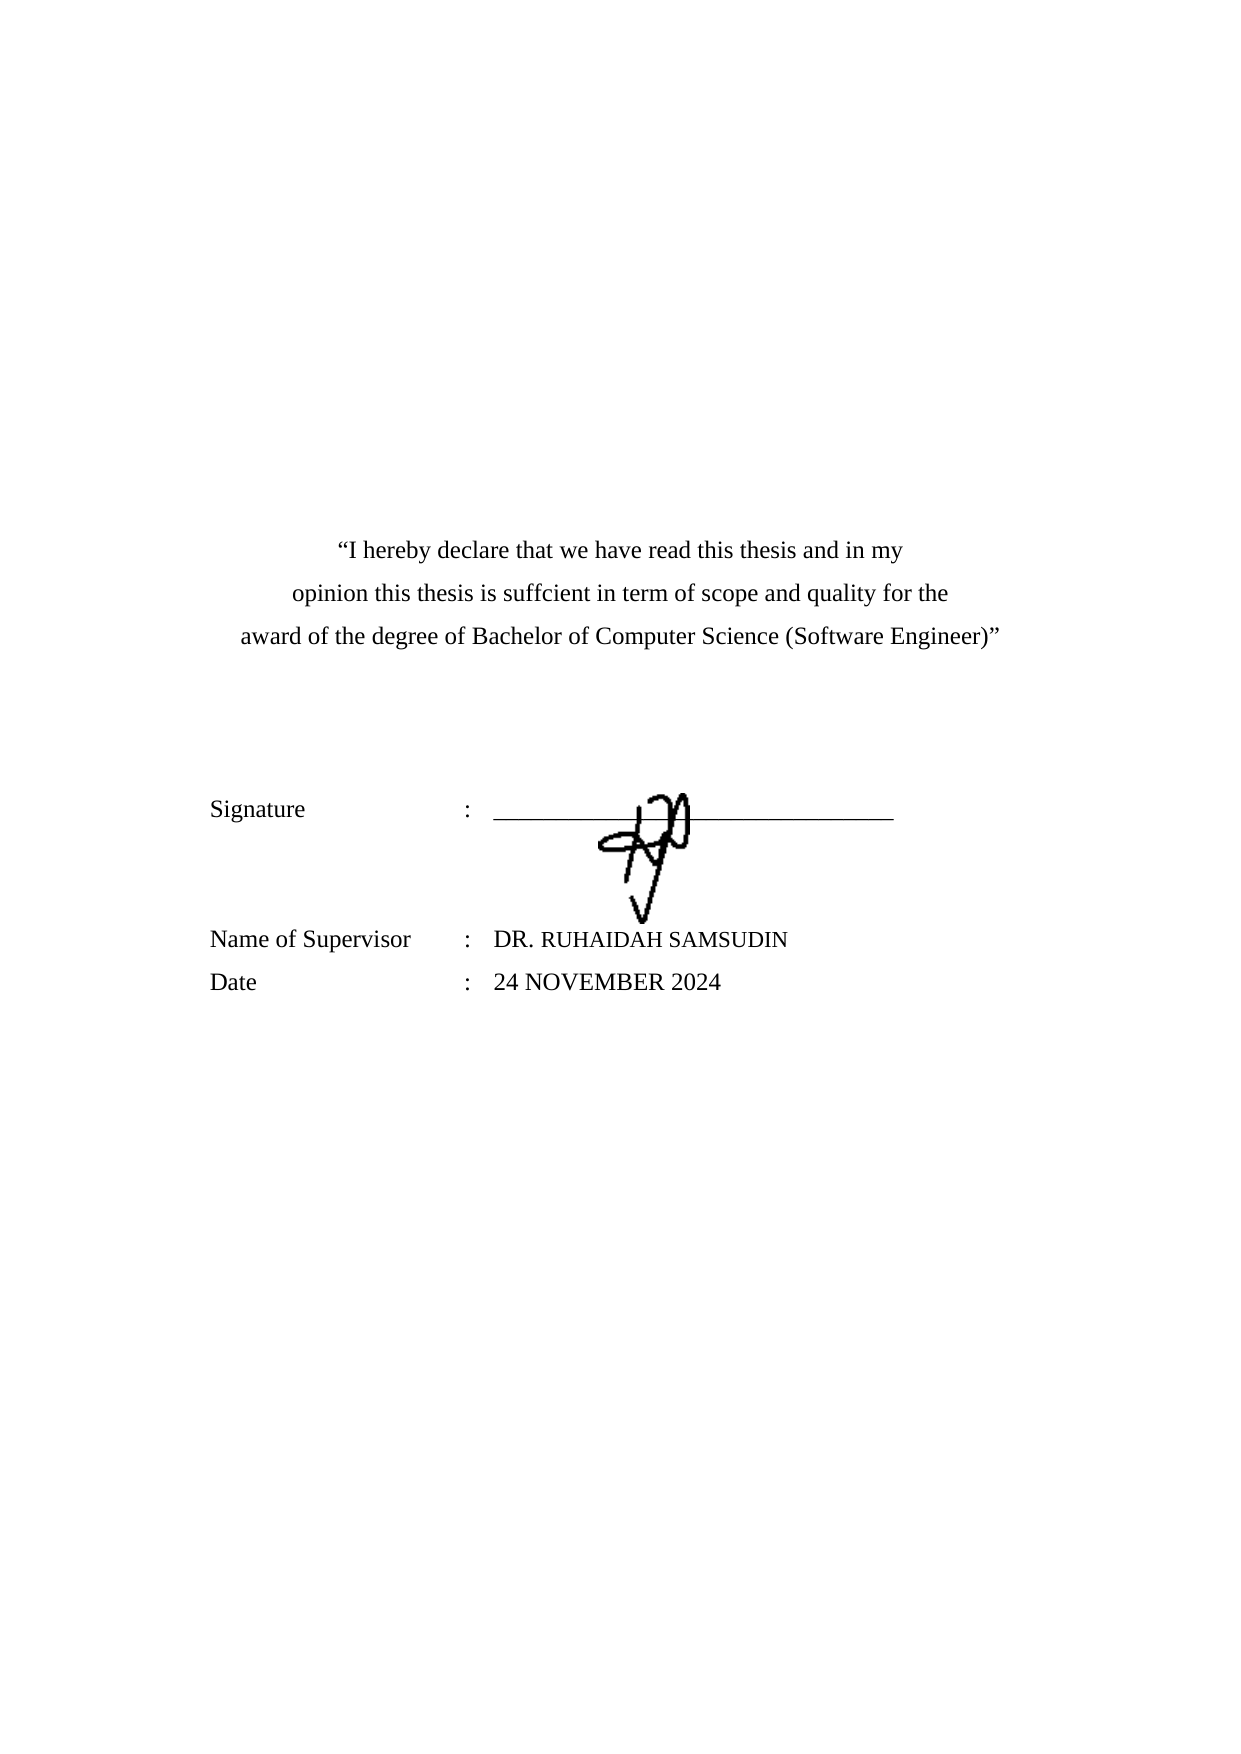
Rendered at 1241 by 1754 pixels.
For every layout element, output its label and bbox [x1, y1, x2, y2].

picture [598, 793, 690, 924]
